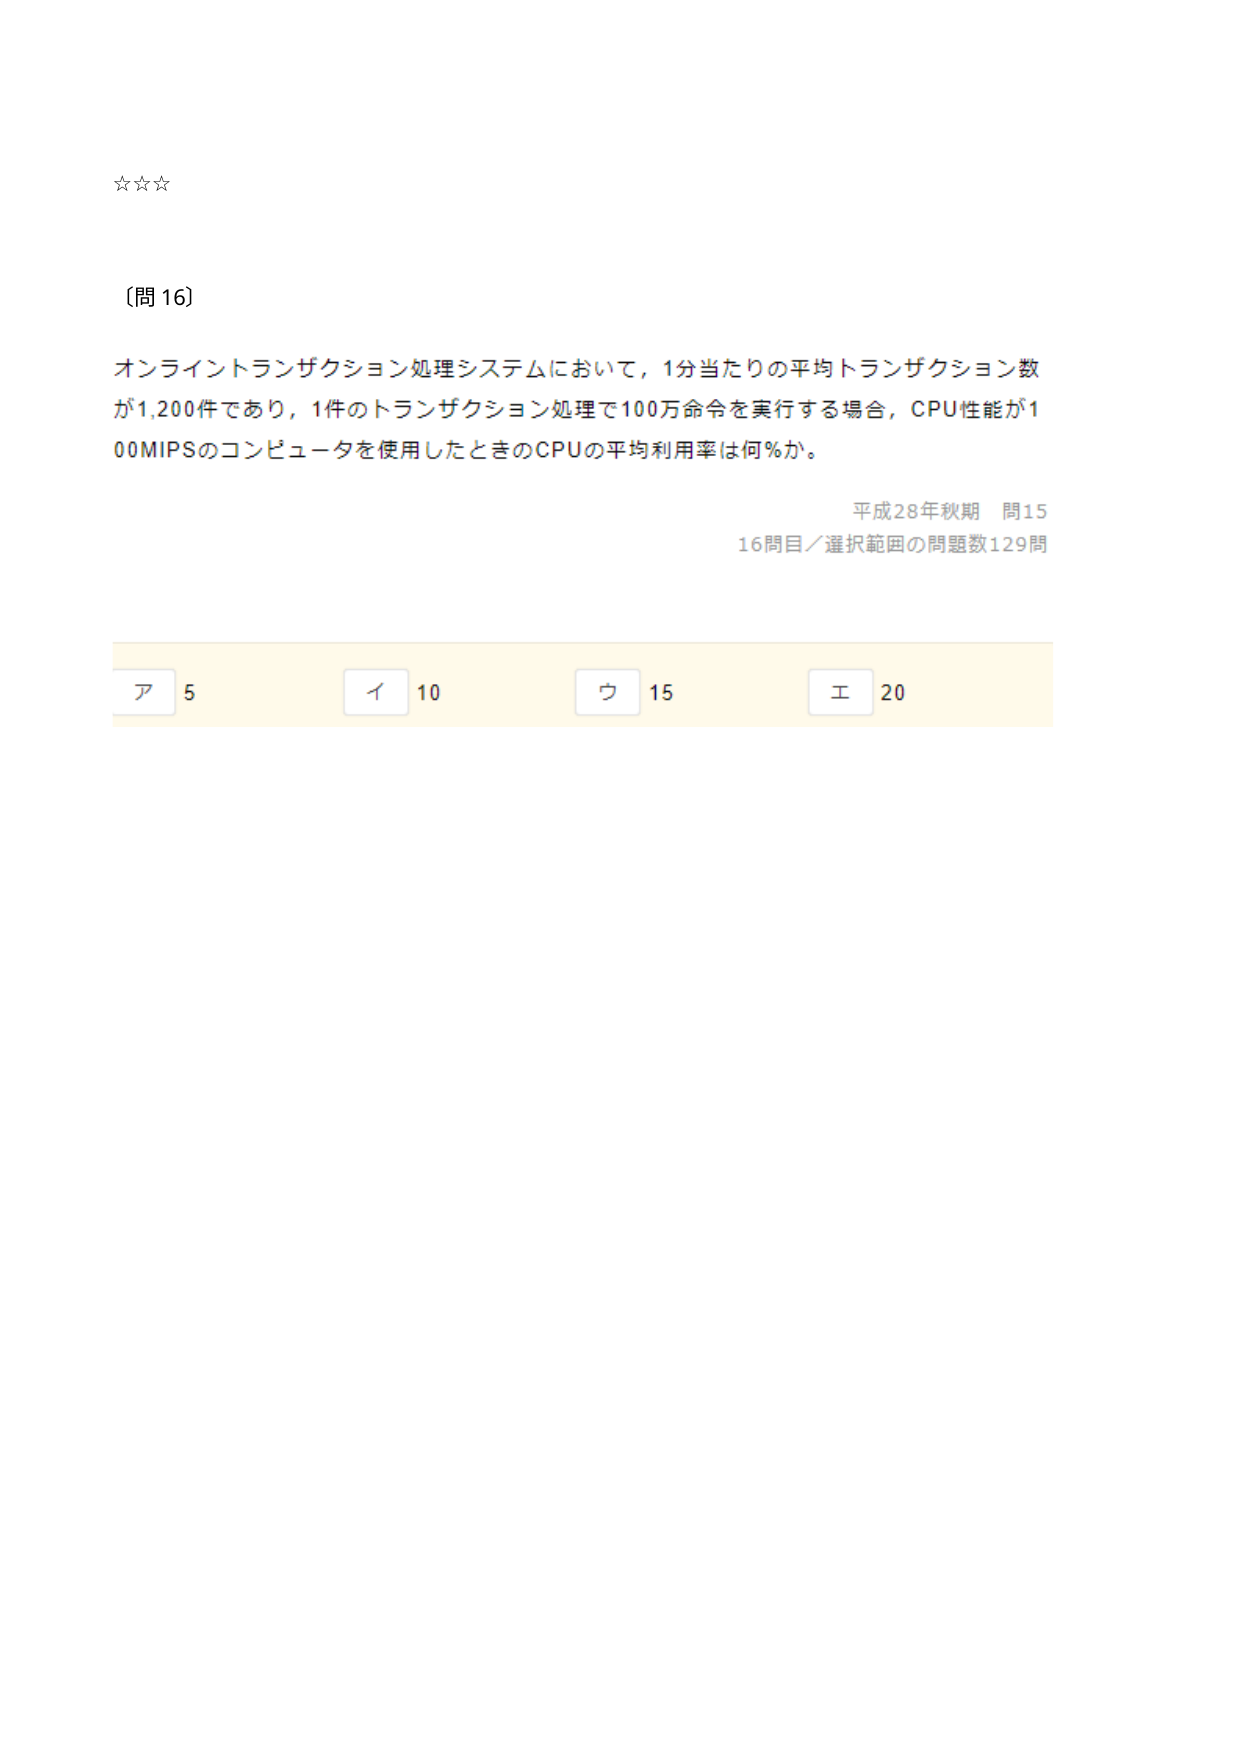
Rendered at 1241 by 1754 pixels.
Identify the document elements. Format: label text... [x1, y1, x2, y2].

text 〔問16〕 [112, 277, 1128, 314]
text ☆☆☆ [112, 164, 1128, 202]
picture [112, 352, 1054, 727]
